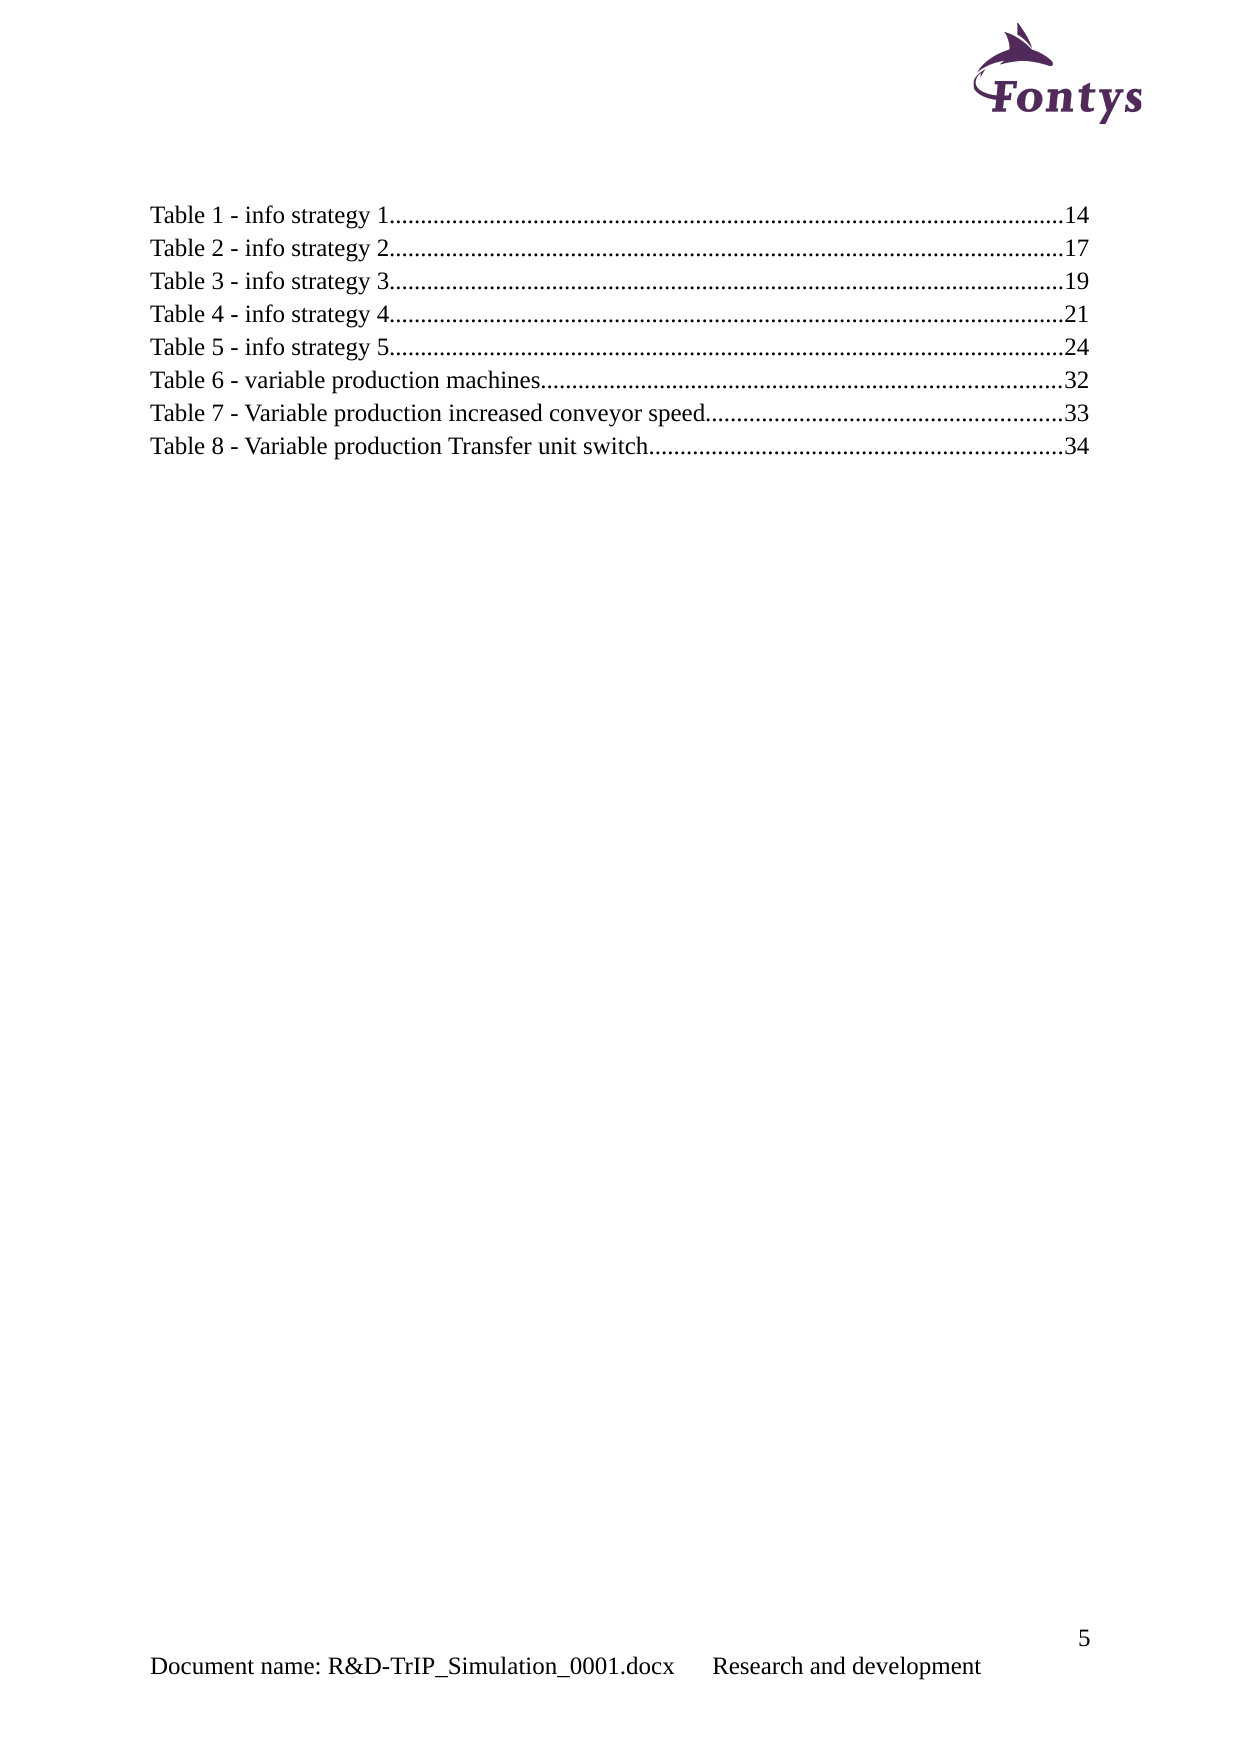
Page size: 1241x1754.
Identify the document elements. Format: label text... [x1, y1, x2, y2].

picture [973, 23, 1142, 124]
text Table 5 - info strategy 5 24 [150, 332, 1090, 361]
text Table 1 - info strategy 1 14 [150, 200, 1090, 228]
text Table 8 - Variable production Transfer unit switch 34 [150, 431, 1090, 459]
text Table 6 - variable production machines 32 [150, 365, 1090, 393]
text Table 7 - Variable production increased conveyor speed 33 [150, 398, 1090, 427]
text Table 3 - info strategy 3 19 [150, 266, 1090, 294]
text Table 2 - info strategy 2 17 [150, 233, 1090, 261]
text Table 4 - info strategy 4 21 [150, 299, 1090, 327]
